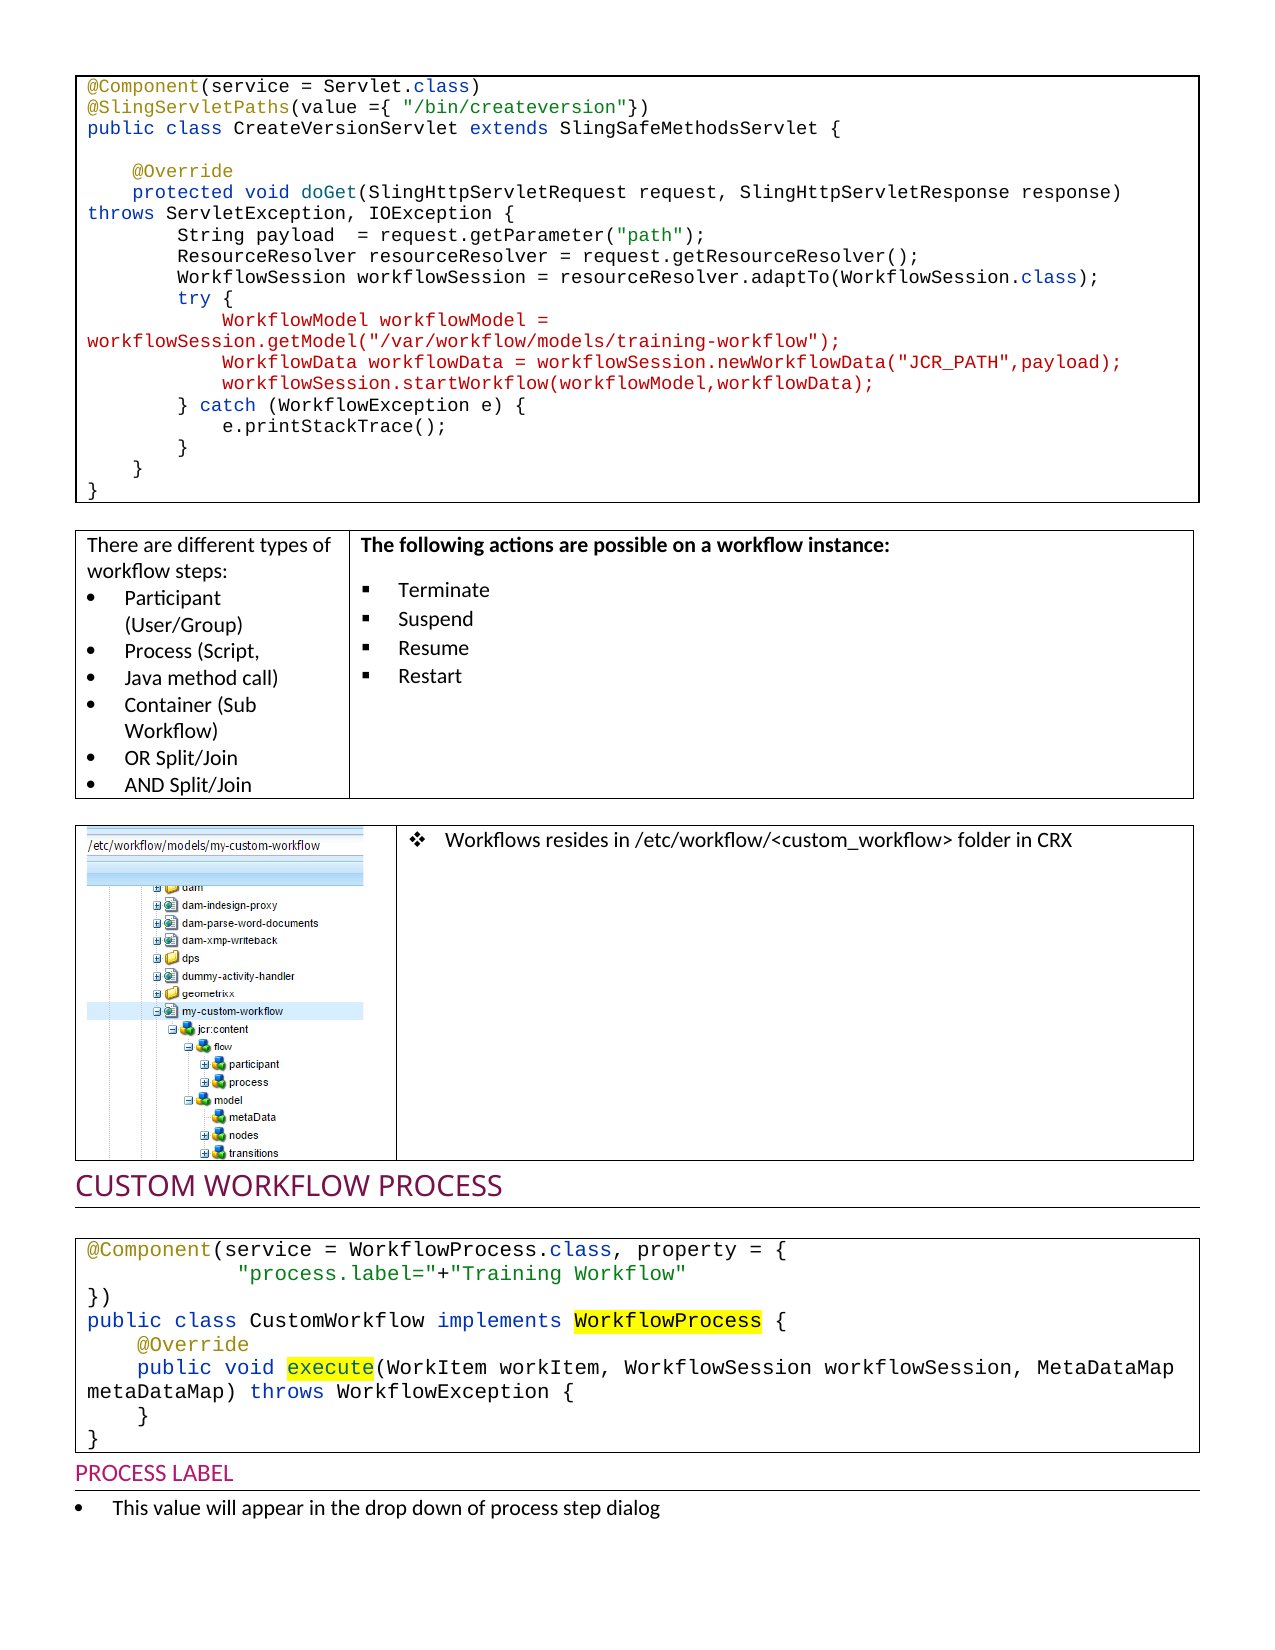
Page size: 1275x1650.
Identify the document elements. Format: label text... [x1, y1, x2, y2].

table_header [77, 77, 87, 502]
table_header [364, 826, 396, 1160]
table_header [76, 826, 86, 1160]
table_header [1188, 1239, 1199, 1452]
table_header Workflows resides in /etc/workflow/<custom_workflow> folder in CRX [397, 826, 1193, 1160]
table_header The following actions are possible on a workflow instance: Terminate Suspend Resume Restart [350, 531, 1193, 797]
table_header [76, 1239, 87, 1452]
subtitle PROCESS LABEL [75, 1457, 1200, 1490]
table_header There are different types of workflow steps: Participant (User/Group) Process (Script, Java method call) Container (Sub Workflow) OR Split/Join AND Split/Join [76, 531, 349, 797]
picture [86, 826, 364, 1160]
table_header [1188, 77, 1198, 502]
subtitle CUSTOM WORKFLOW PROCESS [75, 1165, 1200, 1207]
list This value will appear in the drop down of process step dialog [75, 1494, 1200, 1520]
